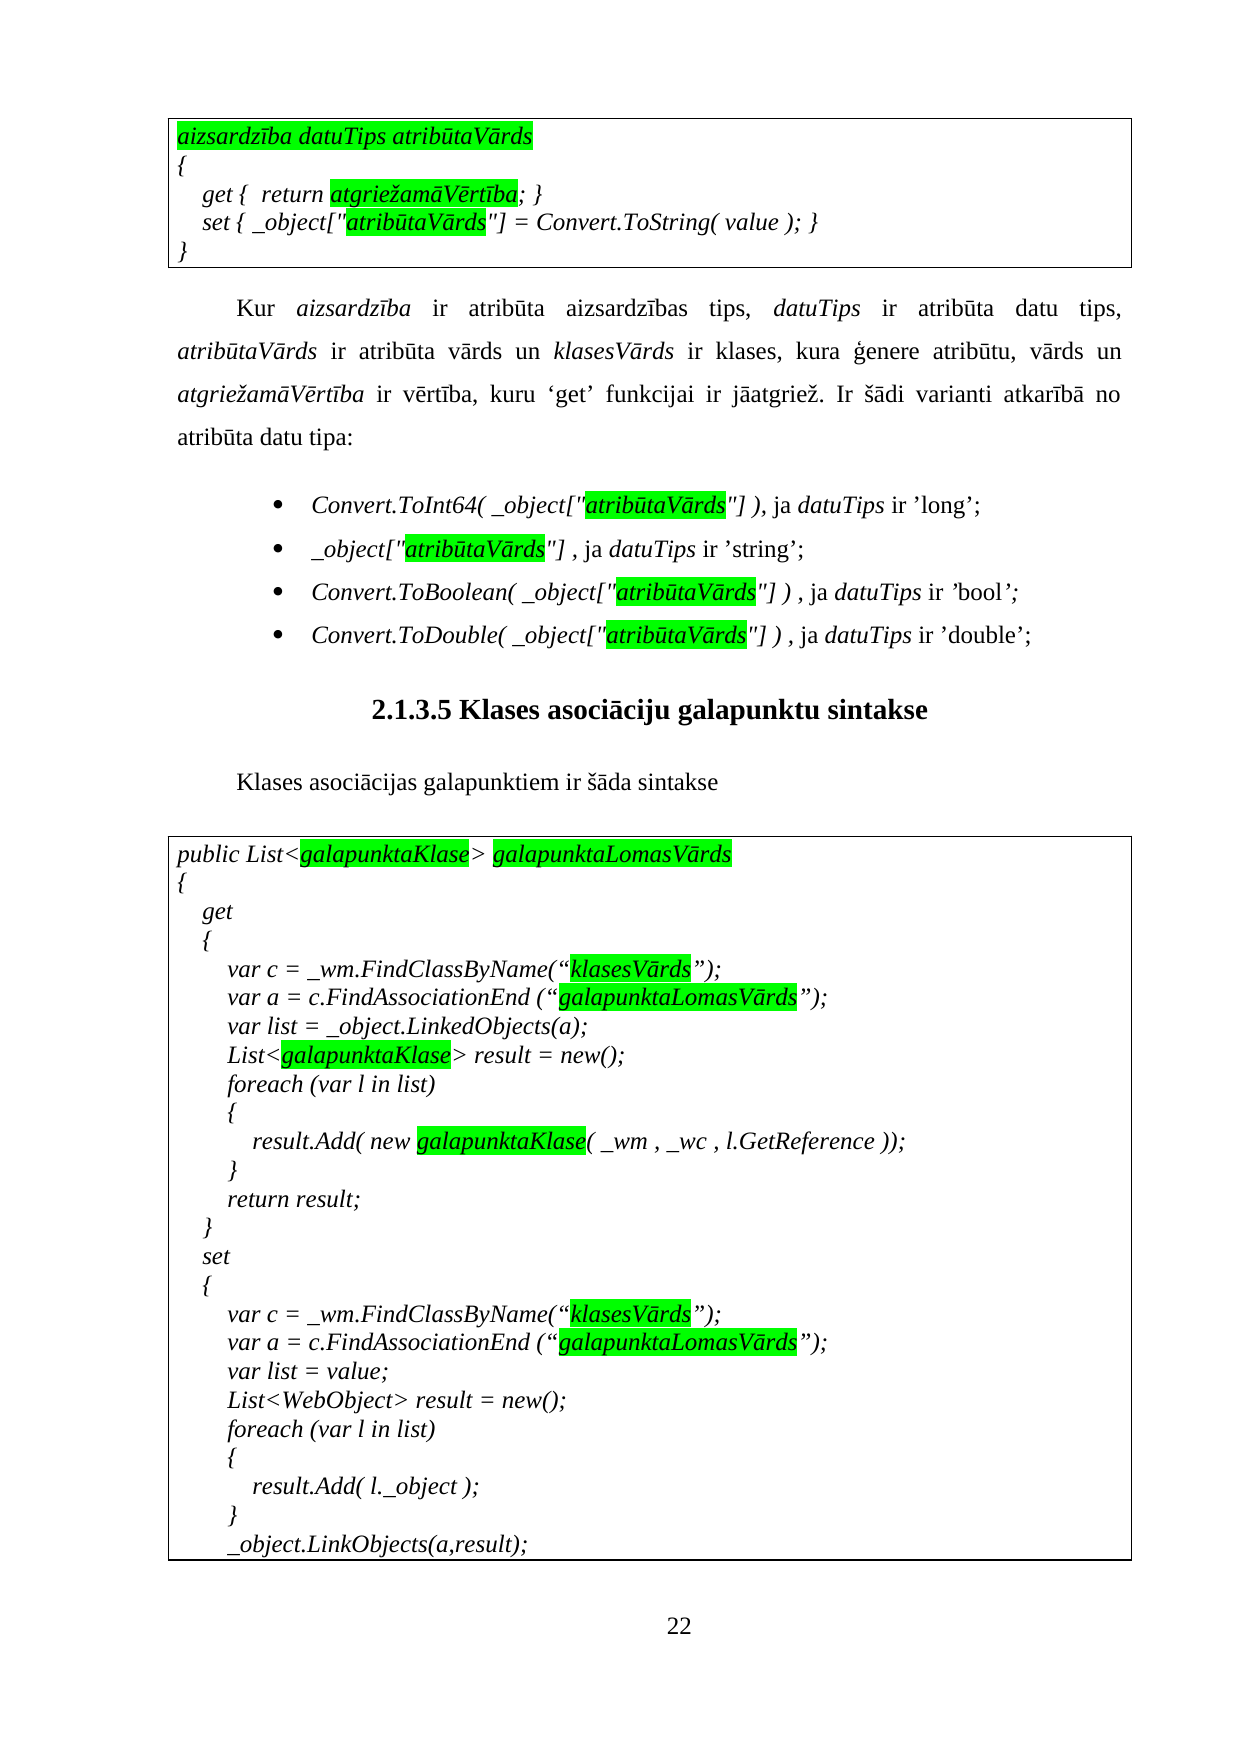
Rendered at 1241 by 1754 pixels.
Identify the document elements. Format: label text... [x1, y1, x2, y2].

text var a = c.FindAssociationEnd (“galapunktaLomasVārds”); [177, 1327, 1122, 1356]
text { [177, 1097, 1122, 1126]
text { [177, 1442, 1122, 1471]
text foreach (var l in list) [177, 1069, 1122, 1097]
text } [177, 1155, 1122, 1184]
list Convert.ToDouble( _object["atribūtaVārds"] ) , ja datuTips ir ’double’; [747, 620, 1122, 649]
text var a = c.FindAssociationEnd (“galapunktaLomasVārds”); [177, 982, 1122, 1011]
text get { return atgriežamāVērtība; } [177, 179, 330, 207]
text } [177, 1500, 1122, 1526]
text Kur aizsardzība ir atribūta aizsardzības tips, datuTips ir atribūta datu tips, atribūtaVārds ir atribūta vārds un klasesVārds ir klases, kura ģenere atribūtu, vārds un atgriežamāVērtība ir vērtība, kuru ‘get’ funkcijai ir jāatgriež. Ir šādi varianti atkarībā no atribūta datu tipa: [177, 293, 1122, 451]
text public List<galapunktaKlase> galapunktaLomasVārds [169, 837, 1131, 867]
text return result; [177, 1184, 1122, 1212]
text Klases asociācijas galapunktiem ir šāda sintakse [177, 767, 1122, 796]
text var c = _wm.FindClassByName(“klasesVārds”); [691, 954, 1122, 982]
text get { return atgriežamāVērtība; } [518, 179, 1122, 207]
text result.Add( new galapunktaKlase( _wm , _wc , l.GetReference )); [586, 1126, 1122, 1155]
list _object["atribūtaVārds"] , ja datuTips ir ’string’; [545, 534, 1122, 562]
text { [177, 150, 1122, 179]
text { [177, 925, 1122, 954]
text set { _object["atribūtaVārds"] = Convert.ToString( value ); } [177, 207, 1122, 233]
subtitle 2.1.3.5 Klases asociāciju galapunktu sintakse [177, 692, 1122, 726]
text get [177, 896, 1122, 925]
list Convert.ToDouble( _object["atribūtaVārds"] ) , ja datuTips ir ’double’; [273, 620, 606, 649]
list Convert.ToInt64( _object["atribūtaVārds"] ), ja datuTips ir ’long’; [273, 491, 585, 519]
text } [169, 233, 1131, 267]
text foreach (var l in list) [177, 1414, 1122, 1442]
text { [177, 867, 1122, 896]
text aizsardzība datuTips atribūtaVārds [169, 119, 1131, 150]
list Convert.ToBoolean( _object["atribūtaVārds"] ) , ja datuTips ir ’bool’; [756, 577, 1122, 606]
text _object.LinkObjects(a,result); [169, 1526, 1131, 1559]
text var c = _wm.FindClassByName(“klasesVārds”); [177, 954, 570, 982]
text { [177, 1270, 1122, 1299]
text set [177, 1241, 1122, 1270]
text var c = _wm.FindClassByName(“klasesVārds”); [177, 1299, 570, 1327]
text List<galapunktaKlase> result = new(); [451, 1040, 1122, 1069]
text var c = _wm.FindClassByName(“klasesVārds”); [691, 1299, 1122, 1327]
text result.Add( l._object ); [177, 1471, 1122, 1500]
text List<WebObject> result = new(); [177, 1385, 1122, 1414]
text } [177, 1212, 1122, 1241]
list _object["atribūtaVārds"] , ja datuTips ir ’string’; [273, 534, 405, 562]
text List<galapunktaKlase> result = new(); [177, 1040, 281, 1069]
list Convert.ToInt64( _object["atribūtaVārds"] ), ja datuTips ir ’long’; [726, 491, 1122, 519]
list Convert.ToBoolean( _object["atribūtaVārds"] ) , ja datuTips ir ’bool’; [273, 577, 616, 606]
text var list = value; [177, 1356, 1122, 1385]
text var list = _object.LinkedObjects(a); [177, 1011, 1122, 1040]
text result.Add( new galapunktaKlase( _wm , _wc , l.GetReference )); [177, 1126, 417, 1155]
